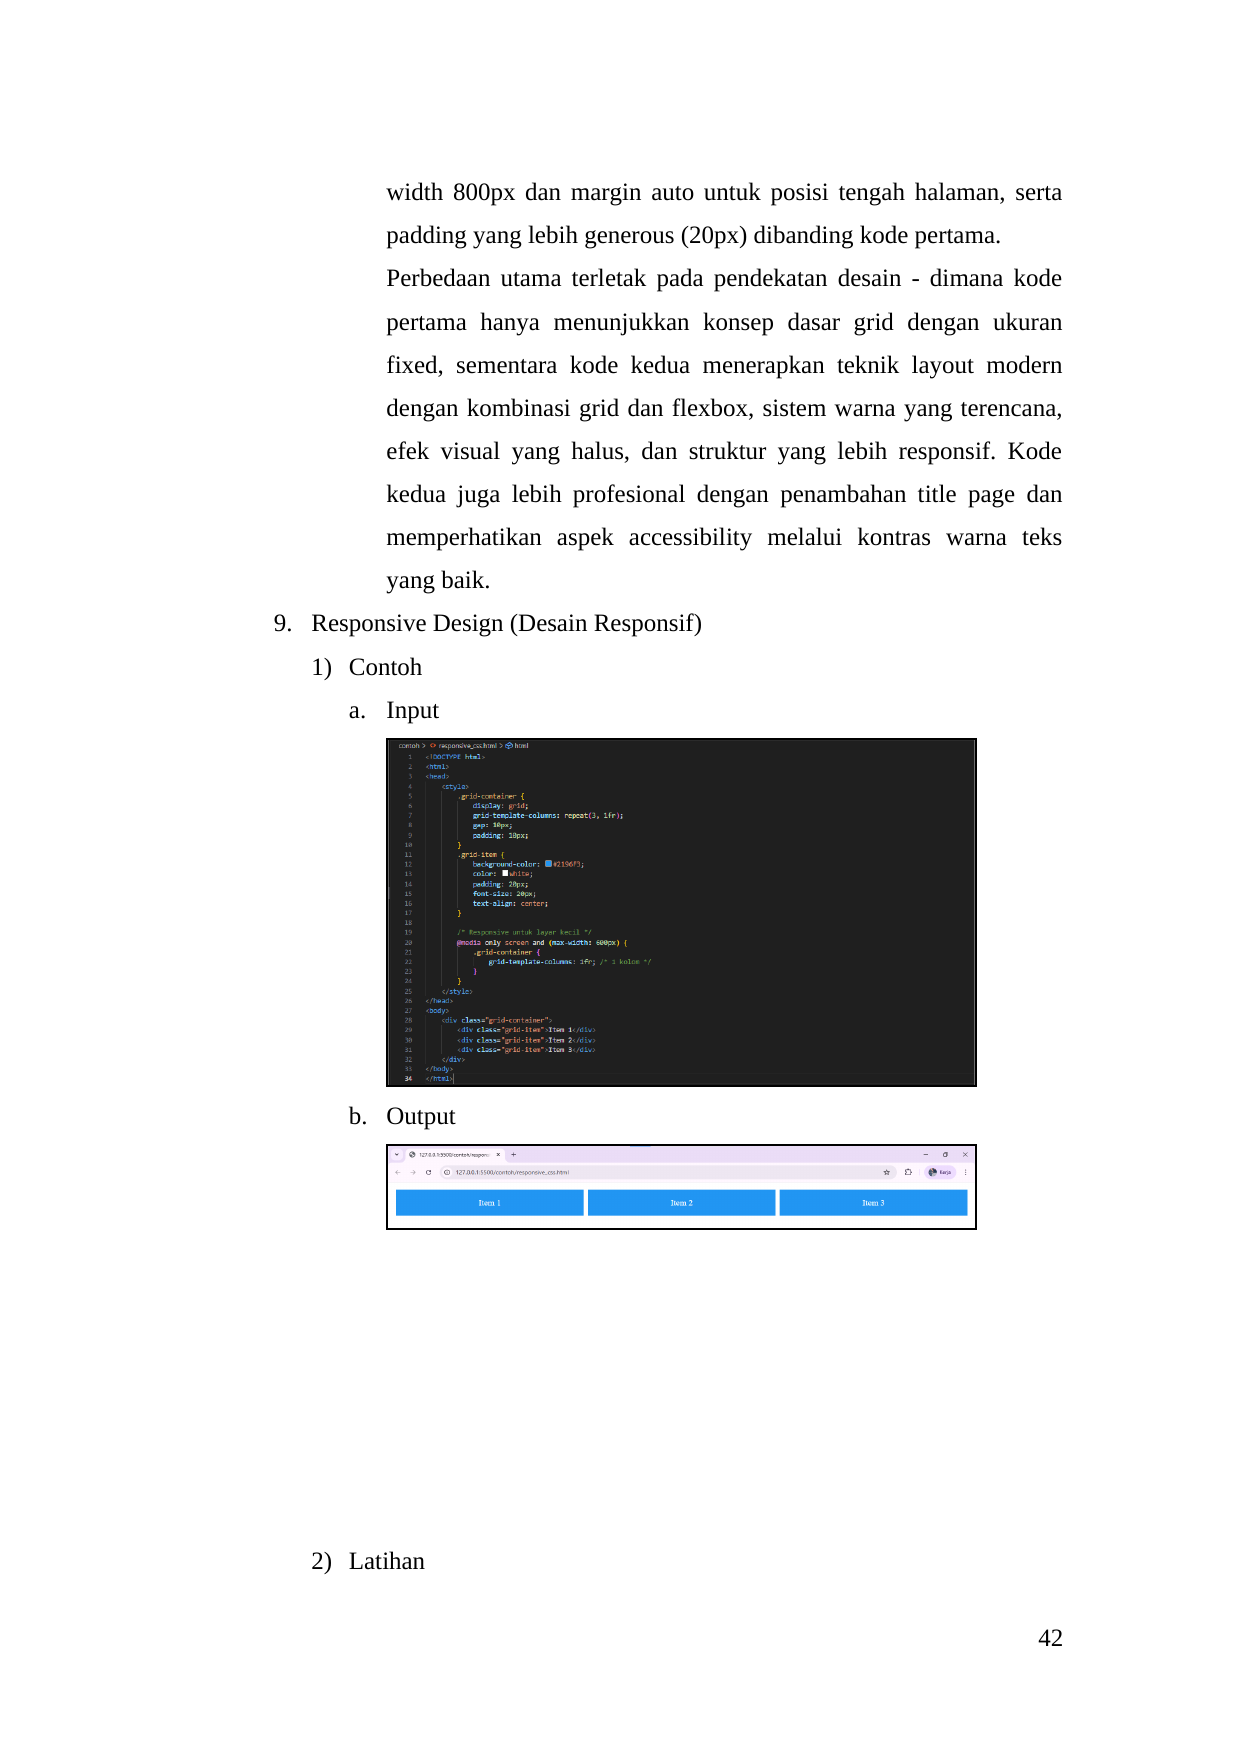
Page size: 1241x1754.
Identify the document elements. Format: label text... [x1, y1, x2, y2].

list Contoh [311, 652, 1063, 680]
list Input [349, 695, 1063, 723]
picture [388, 1146, 975, 1228]
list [386, 177, 1063, 249]
list Responsive Design (Desain Responsif) [274, 608, 1063, 637]
list Latihan [311, 1546, 1063, 1575]
picture [388, 740, 975, 1085]
list Perbedaan utama terletak pada pendekatan desain - dimana kode pertama hanya menunjukkan konsep dasar grid dengan ukuran fixed, sementara kode kedua menerapkan teknik layout modern dengan kombinasi grid dan flexbox, sistem warna yang terencana, efek visual yang halus, dan struktur yang lebih responsif. Kode kedua juga lebih profesional dengan penambahan title page dan memperhatikan aspek accessibility melalui kontras warna teks yang baik. [386, 263, 1063, 594]
list Output [349, 1101, 1063, 1130]
